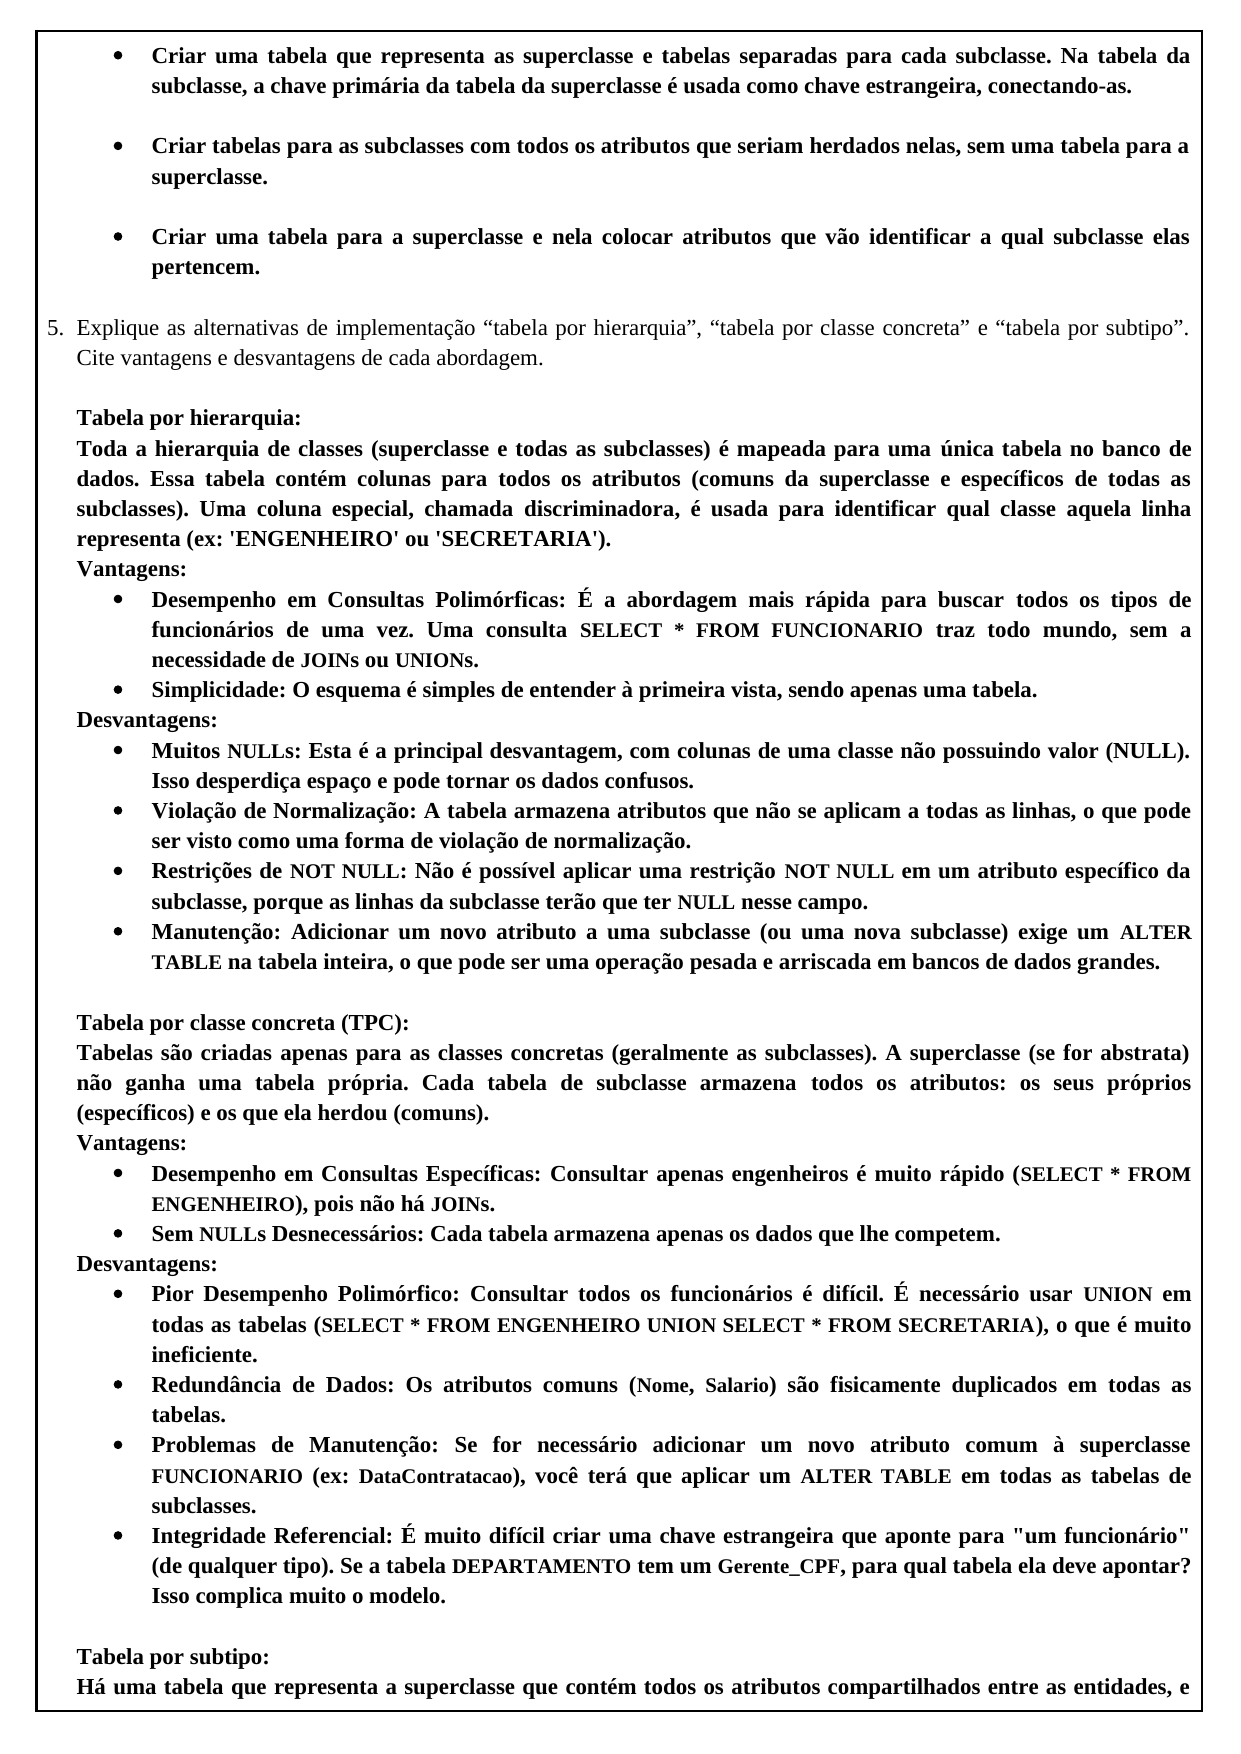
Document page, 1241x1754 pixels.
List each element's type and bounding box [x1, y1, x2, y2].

table_header [38, 32, 1201, 1710]
